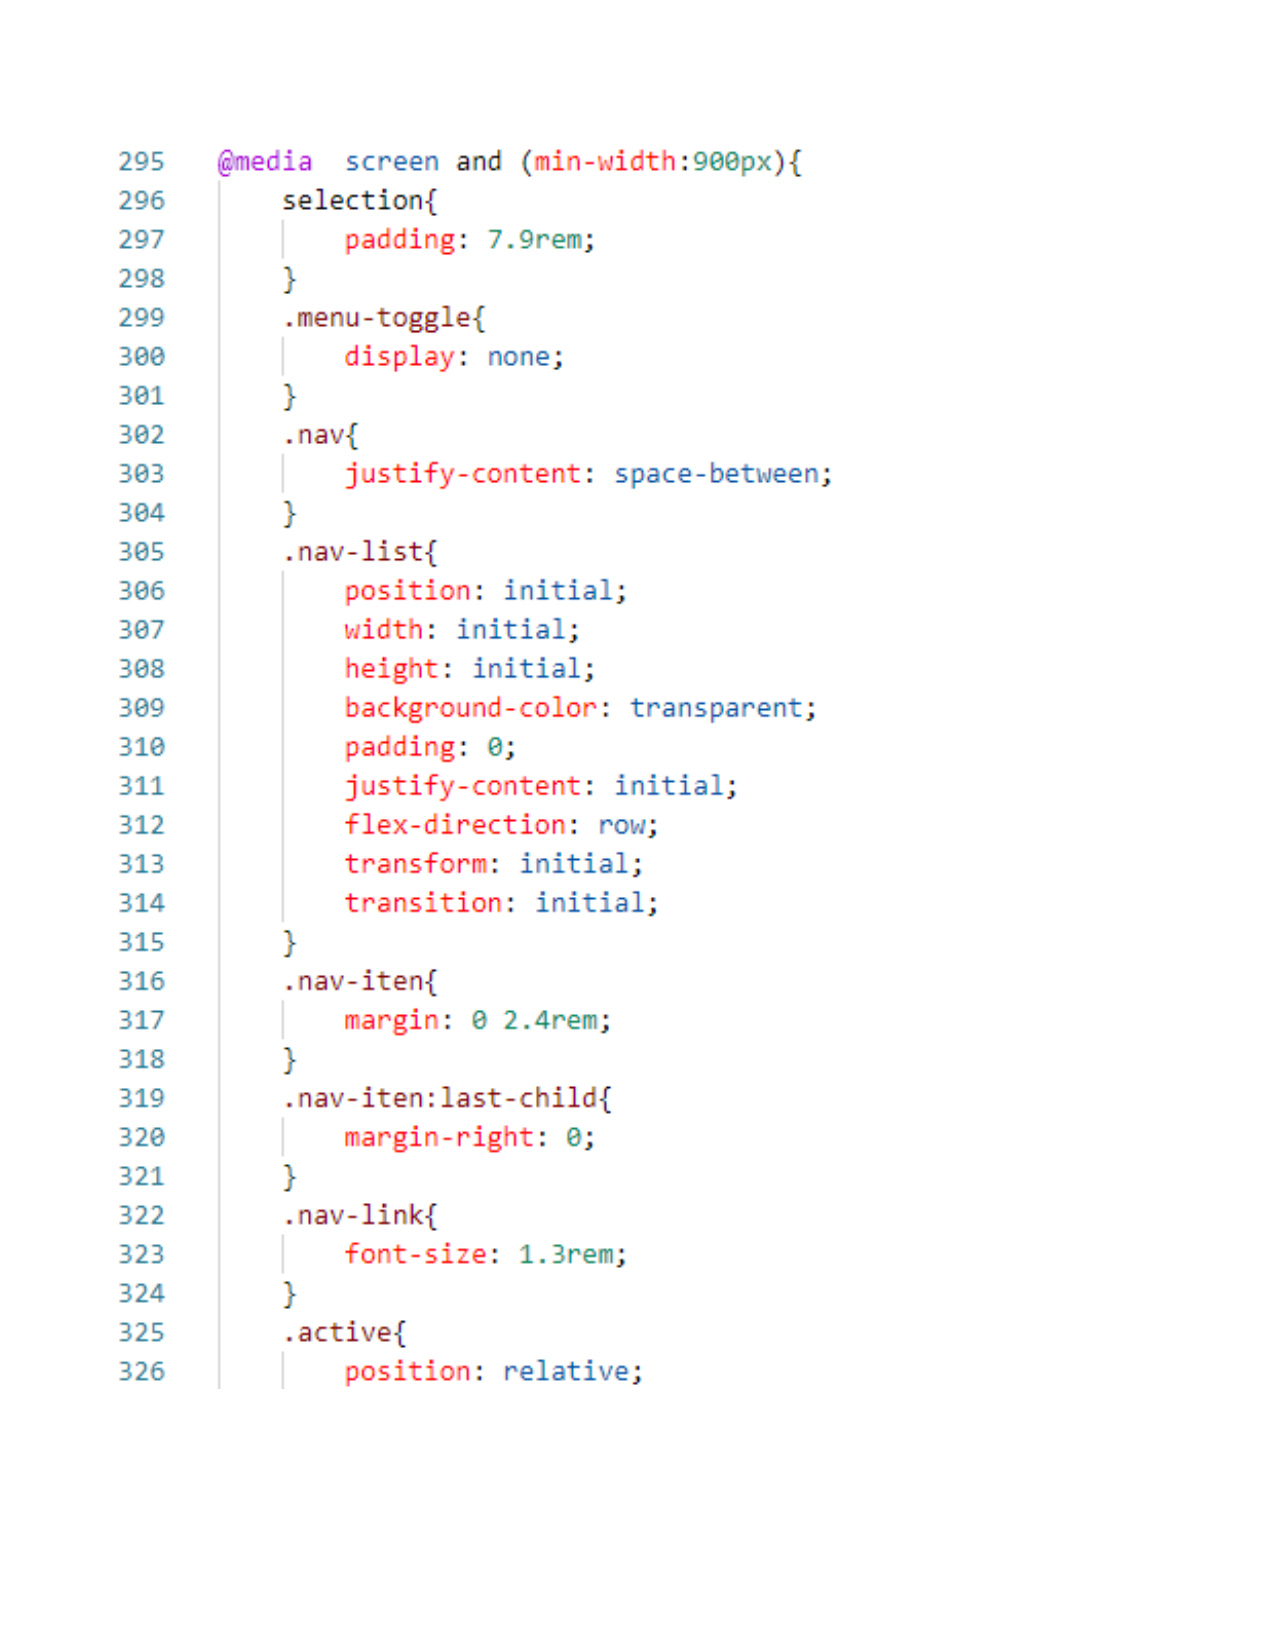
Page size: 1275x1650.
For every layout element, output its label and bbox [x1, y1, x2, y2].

picture [118, 141, 1102, 1389]
